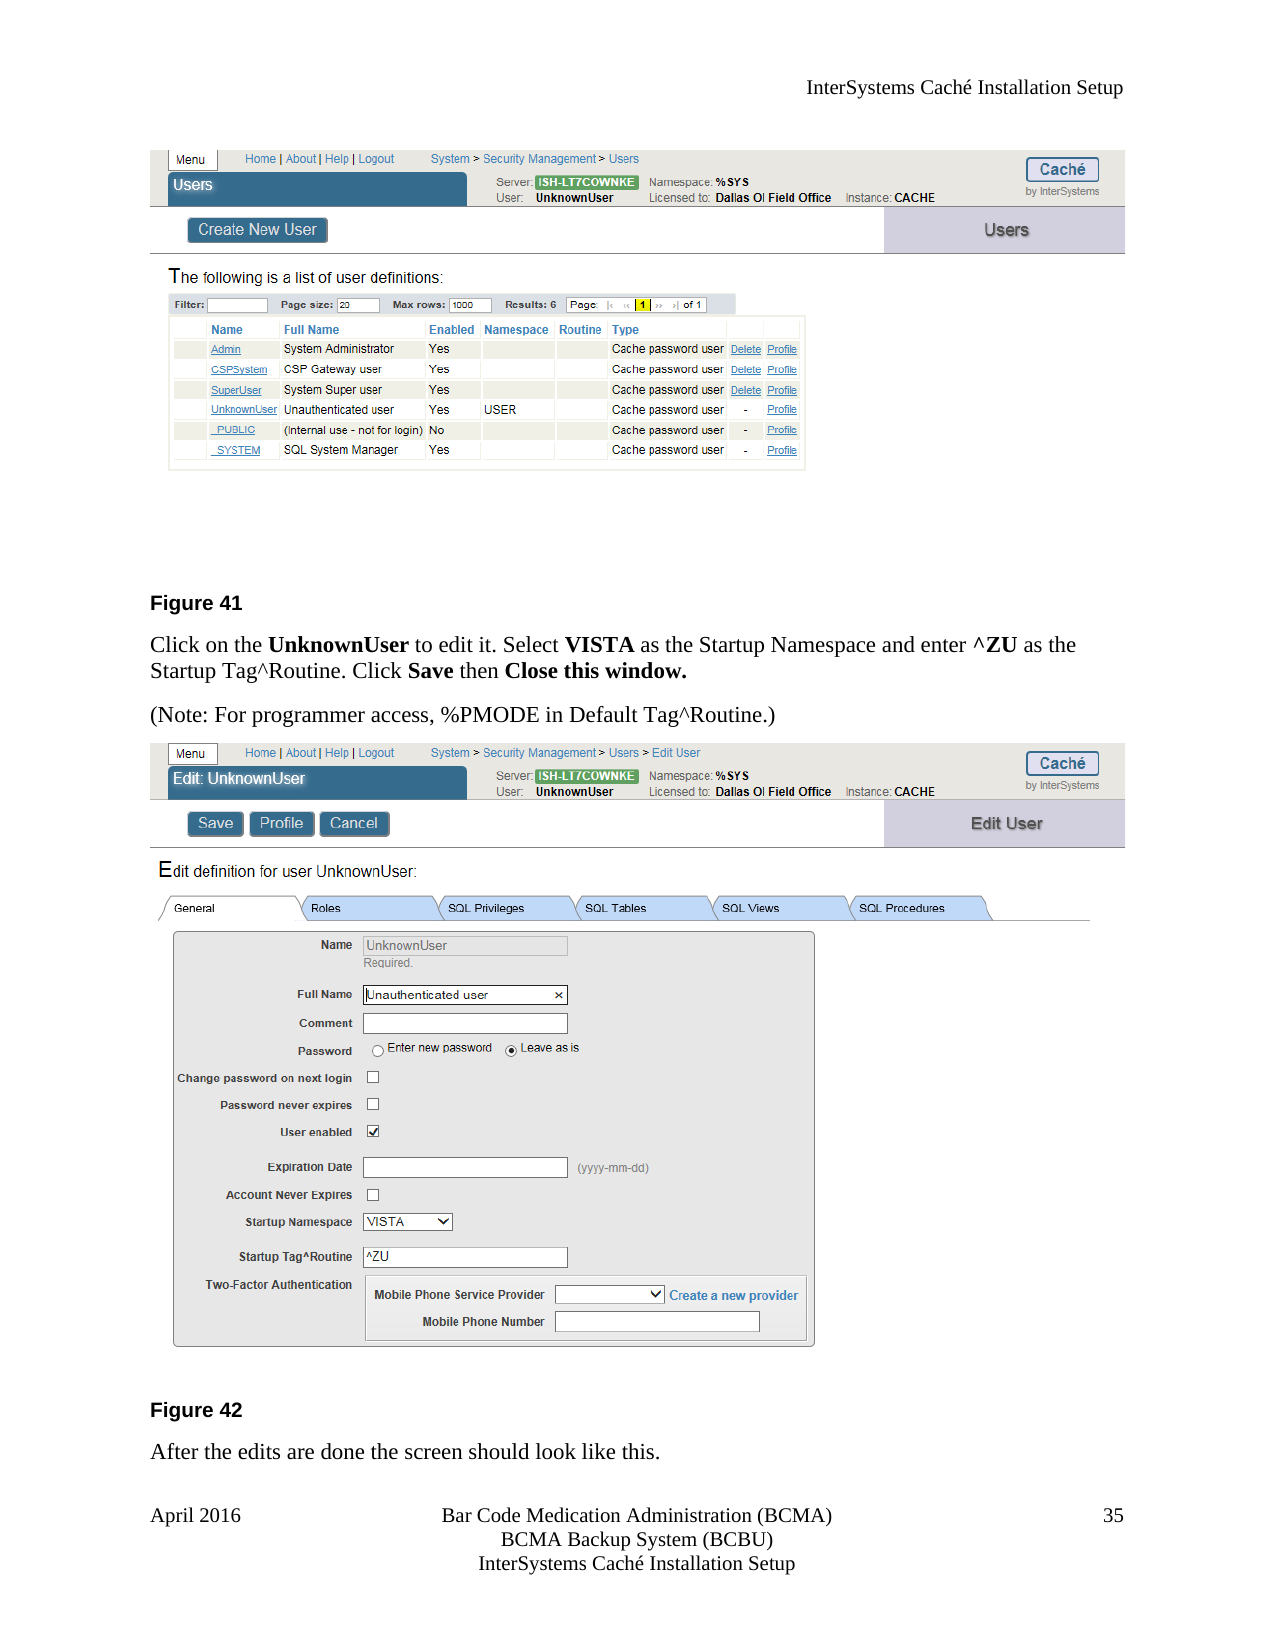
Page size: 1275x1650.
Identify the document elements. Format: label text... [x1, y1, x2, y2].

text After the edits are done the screen should look like this. [150, 1438, 1125, 1464]
picture [150, 743, 1125, 1360]
text Figure 41 [150, 591, 1125, 614]
text Figure 42 [150, 1397, 1125, 1421]
text Click on the UnknownUser to edit it. Select VISTA as the Startup Namespace and enter ^ZU as the Startup Tag^Routine. Click Save then Close this window. [150, 631, 1125, 684]
picture [150, 150, 1125, 554]
text (Note: For programmer access, %PMODE in Default Tag^Routine.) [150, 701, 1125, 727]
